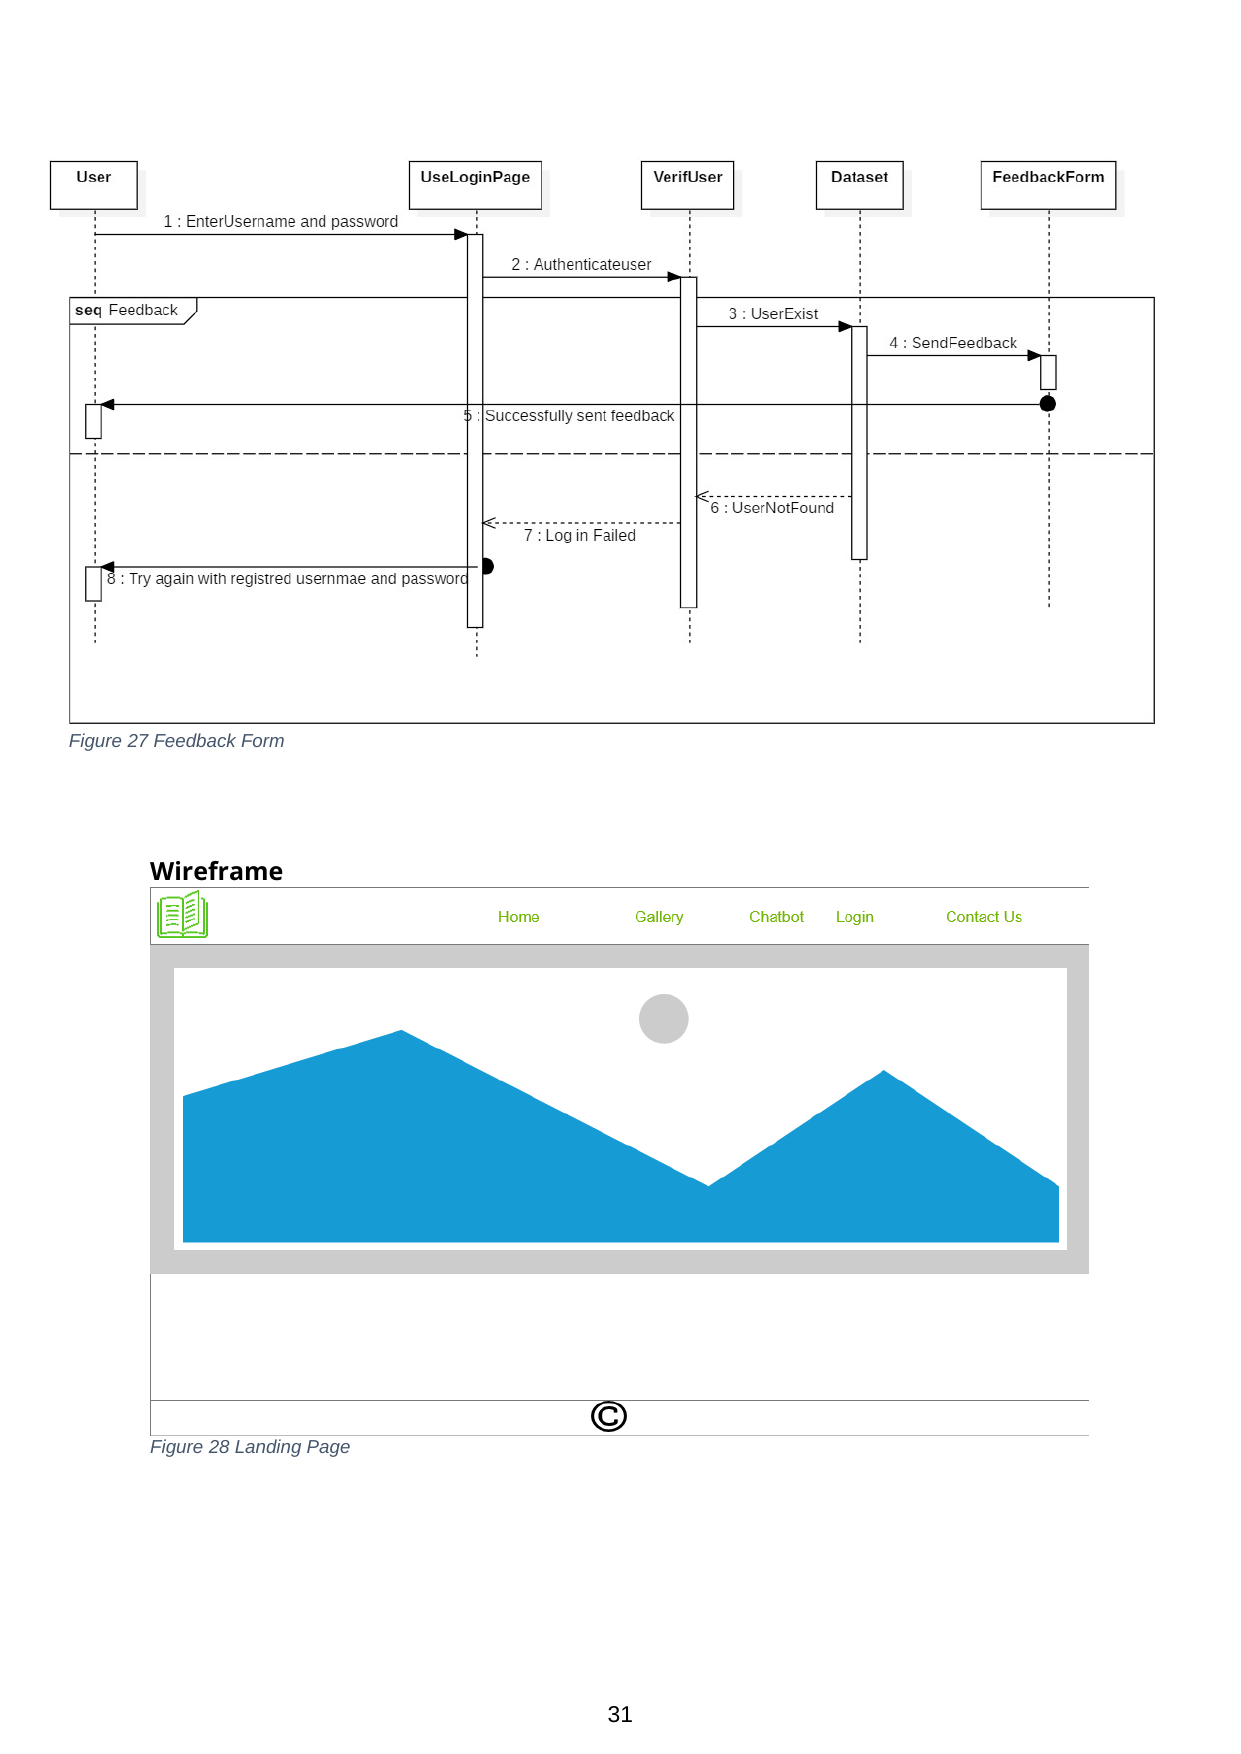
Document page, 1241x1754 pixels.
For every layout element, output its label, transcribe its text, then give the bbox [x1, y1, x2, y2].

picture [38, 150, 1202, 771]
text Figure 28 Landing Page [150, 1436, 1090, 1458]
picture [150, 887, 1089, 1436]
subtitle Wireframe [150, 853, 1090, 888]
